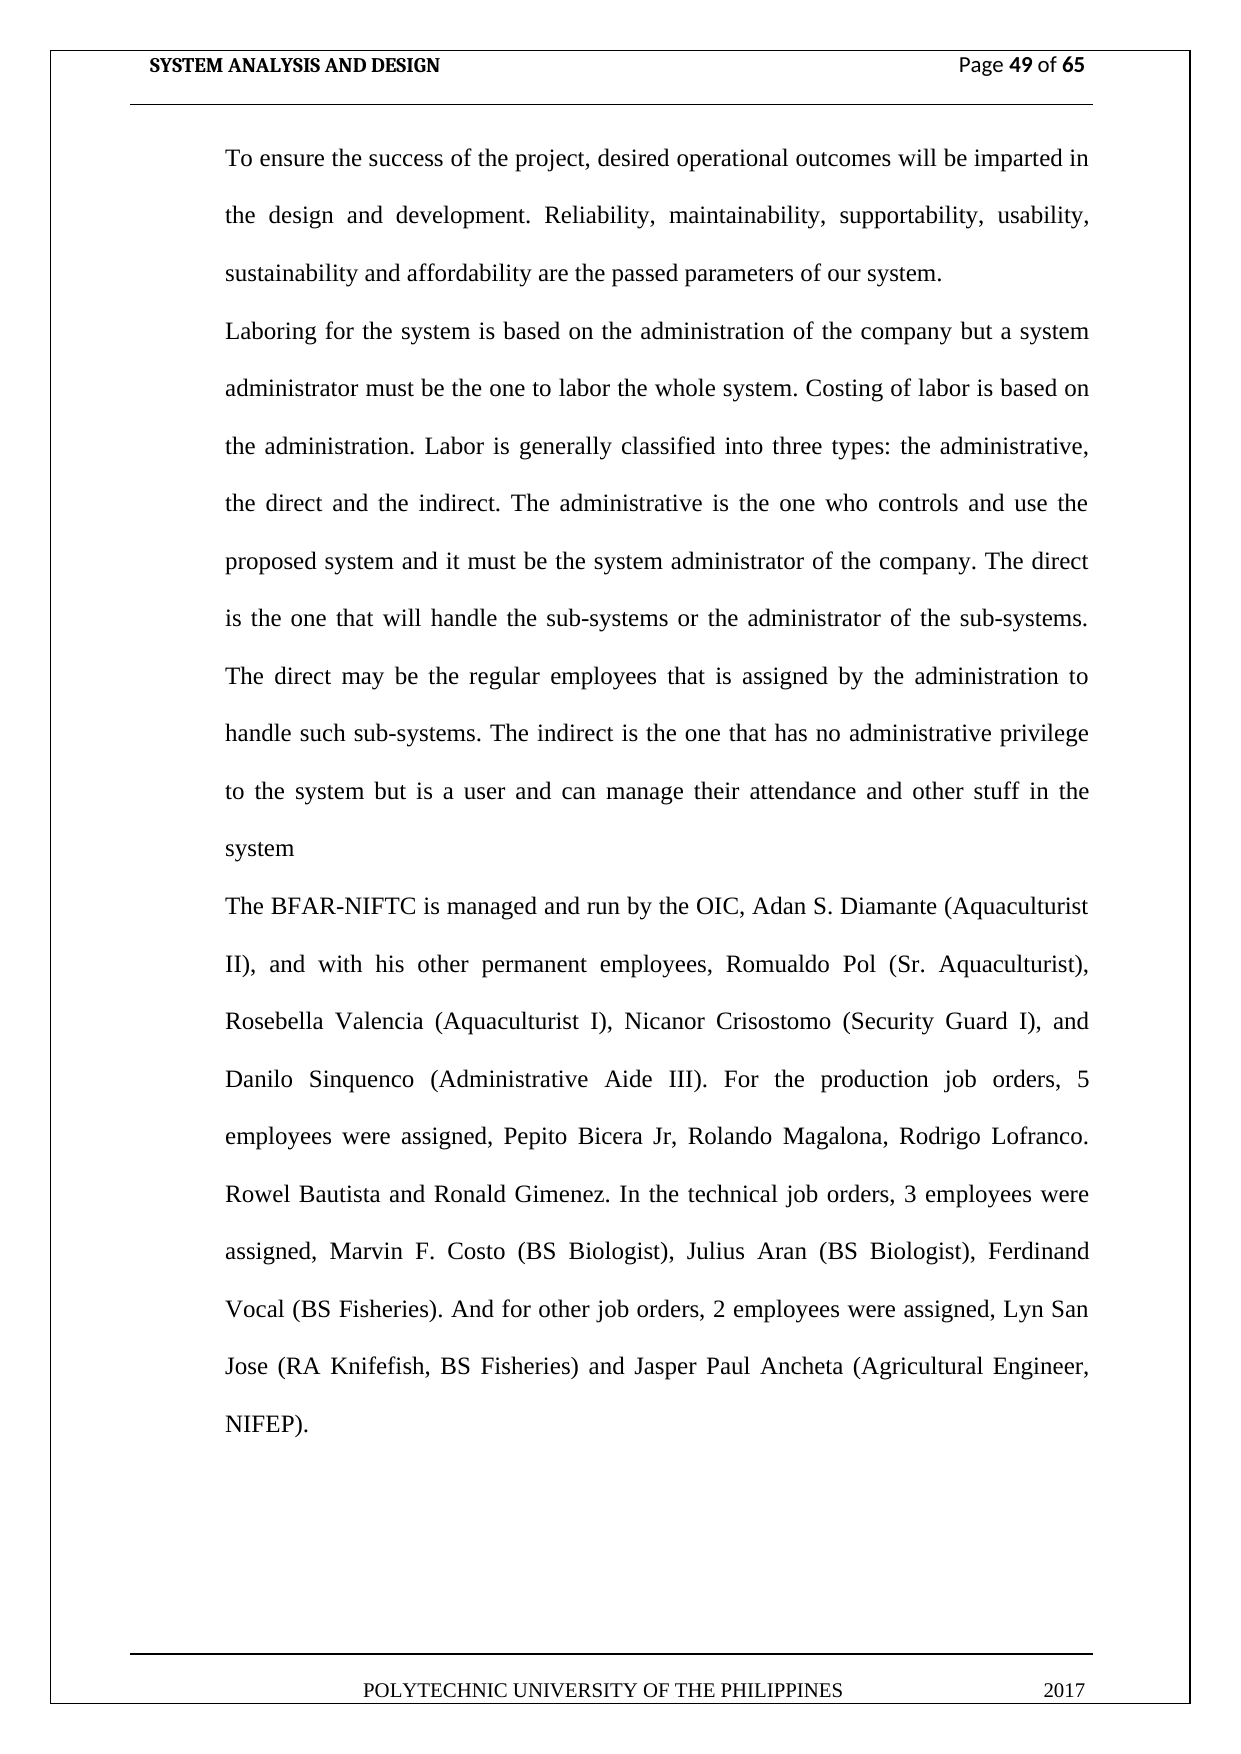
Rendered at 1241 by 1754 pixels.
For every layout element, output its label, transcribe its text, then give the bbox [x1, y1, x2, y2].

text To ensure the success of the project, desired operational outcomes will be imparted in the design and development. Reliability, maintainability, supportability, usability, sustainability and affordability are the passed parameters of our system. [224, 143, 1090, 287]
text Laboring for the system is based on the administration of the company but a system administrator must be the one to labor the whole system. Costing of labor is based on the administration. Labor is generally classified into three types: the administrative, the direct and the indirect. The administrative is the one who controls and use the proposed system and it must be the system administrator of the company. The direct is the one that will handle the sub-systems or the administrator of the sub-systems. The direct may be the regular employees that is assigned by the administration to handle such sub-systems. The indirect is the one that has no administrative privilege to the system but is a user and can manage their attendance and other stuff in the system [224, 316, 1090, 862]
text The BFAR-NIFTC is managed and run by the OIC, Adan S. Diamante (Aquaculturist II), and with his other permanent employees, Romualdo Pol (Sr. Aquaculturist), Rosebella Valencia (Aquaculturist I), Nicanor Crisostomo (Security Guard I), and Danilo Sinquenco (Administrative Aide III). For the production job orders, 5 employees were assigned, Pepito Bicera Jr, Rolando Magalona, Rodrigo Lofranco. Rowel Bautista and Ronald Gimenez. In the technical job orders, 3 employees were assigned, Marvin F. Costo (BS Biologist), Julius Aran (BS Biologist), Ferdinand Vocal (BS Fisheries). And for other job orders, 2 employees were assigned, Lyn San Jose (RA Knifefish, BS Fisheries) and Jasper Paul Ancheta (Agricultural Engineer, NIFEP). [224, 891, 1090, 1437]
